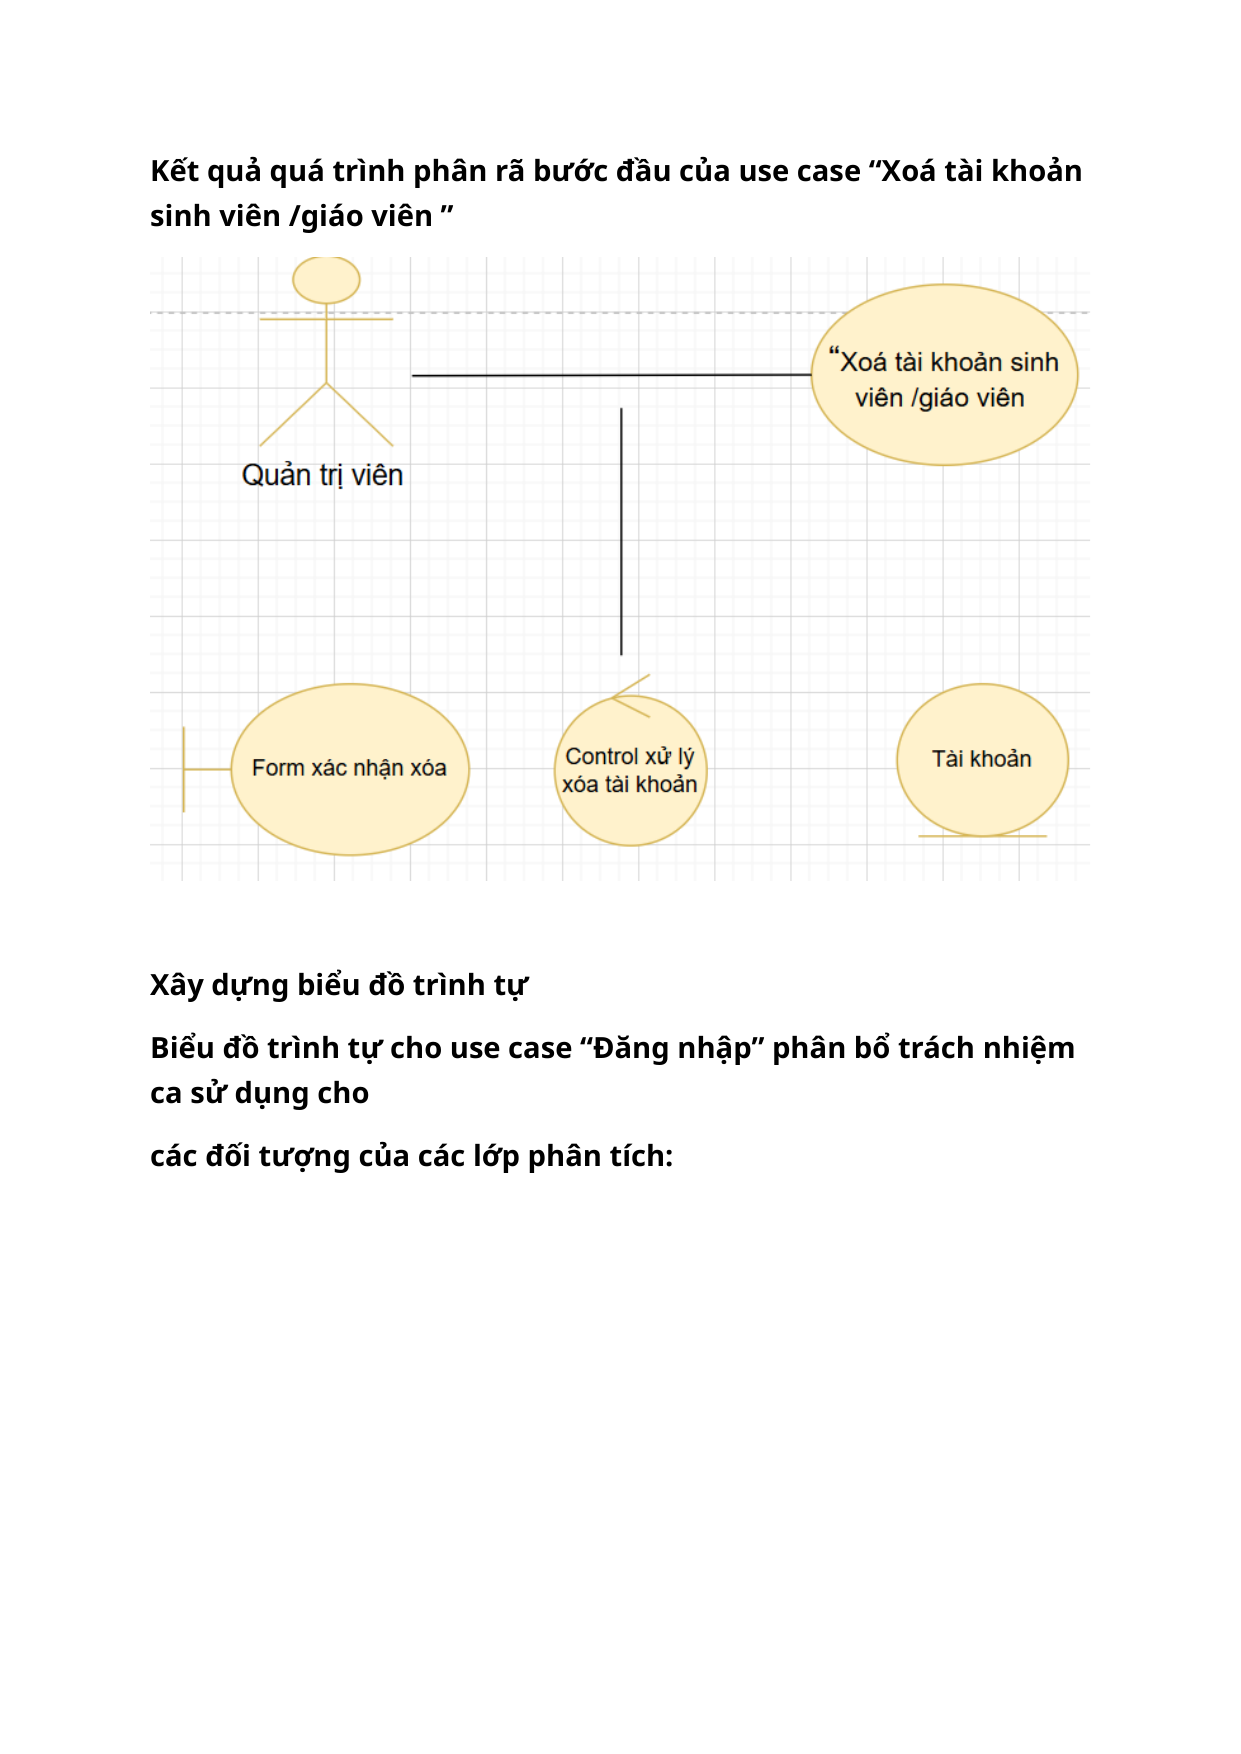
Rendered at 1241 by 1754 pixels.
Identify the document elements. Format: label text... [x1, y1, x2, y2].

text các đối tượng của các lớp phân tích: [150, 1135, 1090, 1174]
text Xây dựng biểu đồ trình tự [150, 964, 1090, 1004]
picture [150, 257, 1091, 881]
text Kết quả quá trình phân rã bước đầu của use case “Xoá tài khoản sinh viên /giáo viên ” [150, 150, 1090, 235]
text Biểu đồ trình tự cho use case “Đăng nhập” phân bổ trách nhiệm ca sử dụng cho [150, 1027, 1090, 1112]
